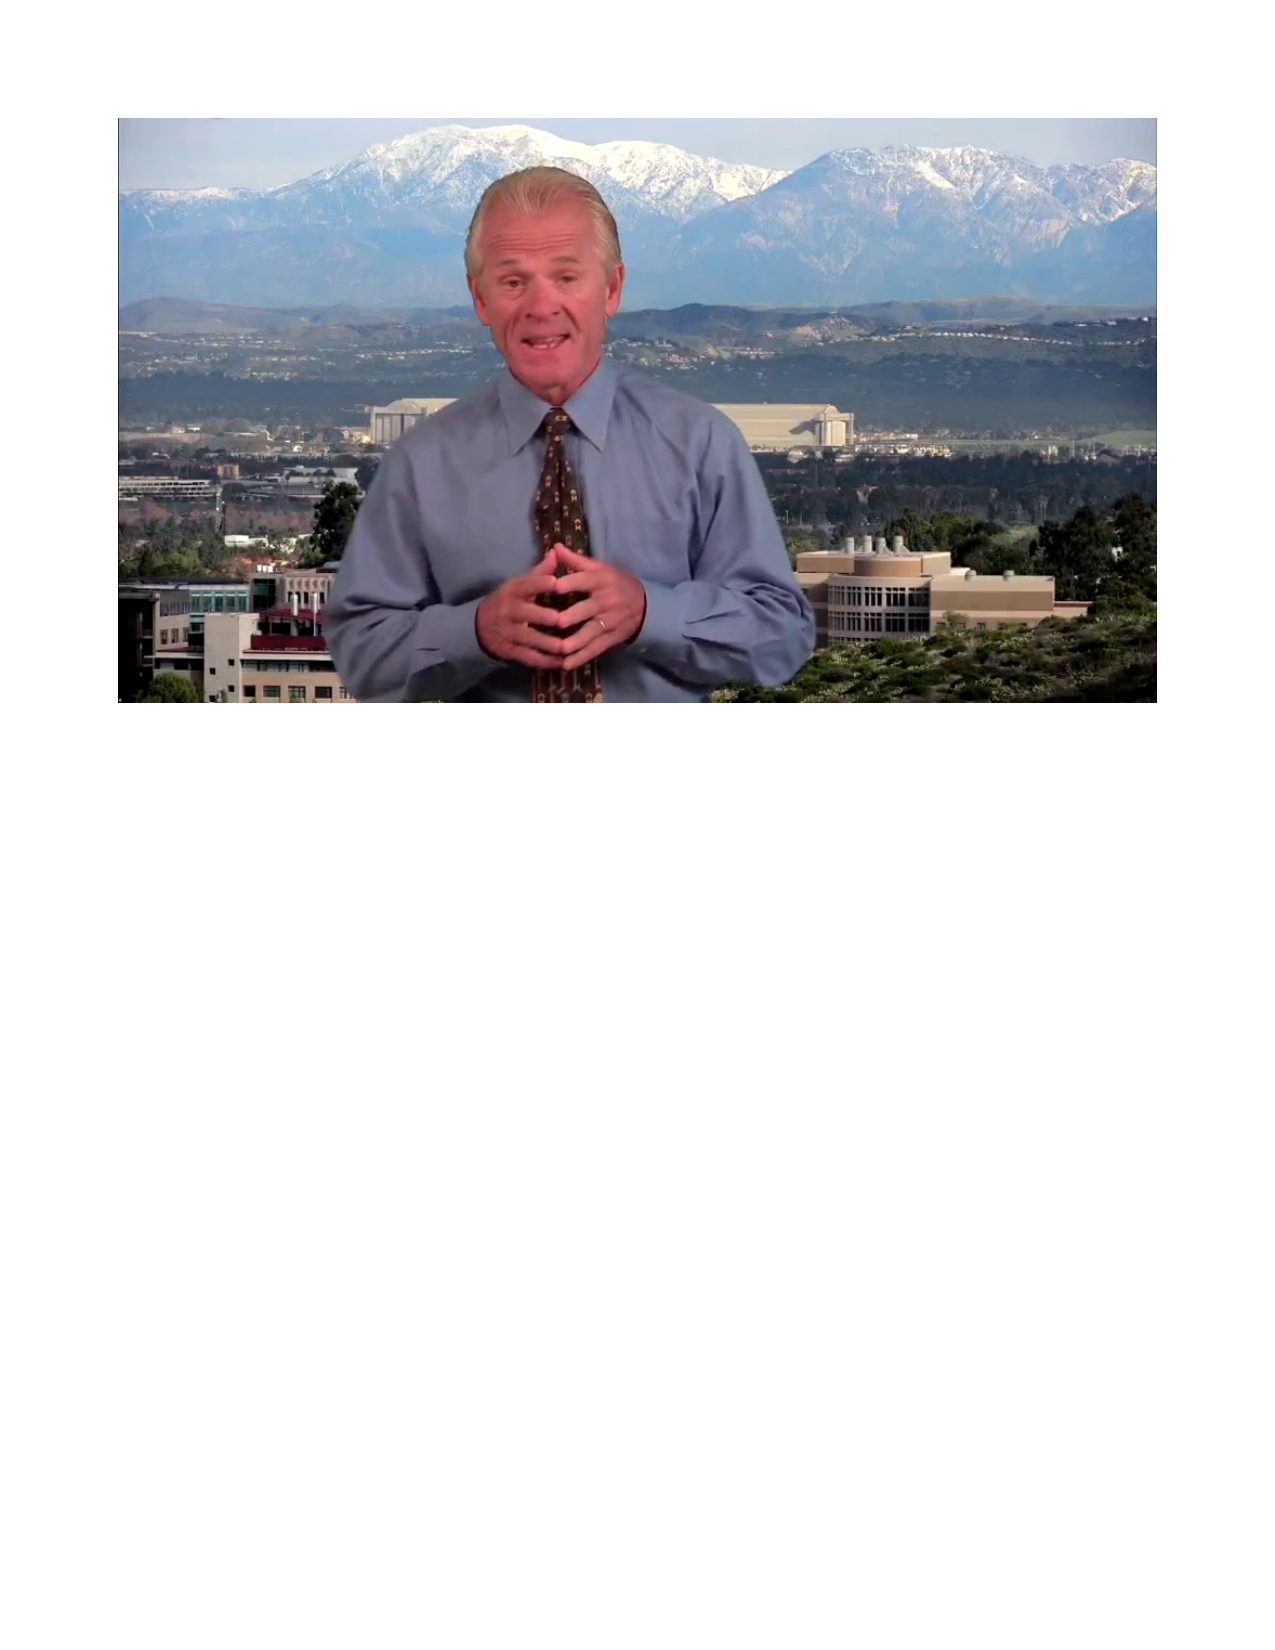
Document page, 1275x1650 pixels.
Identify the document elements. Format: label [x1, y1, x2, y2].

picture [118, 118, 1157, 703]
